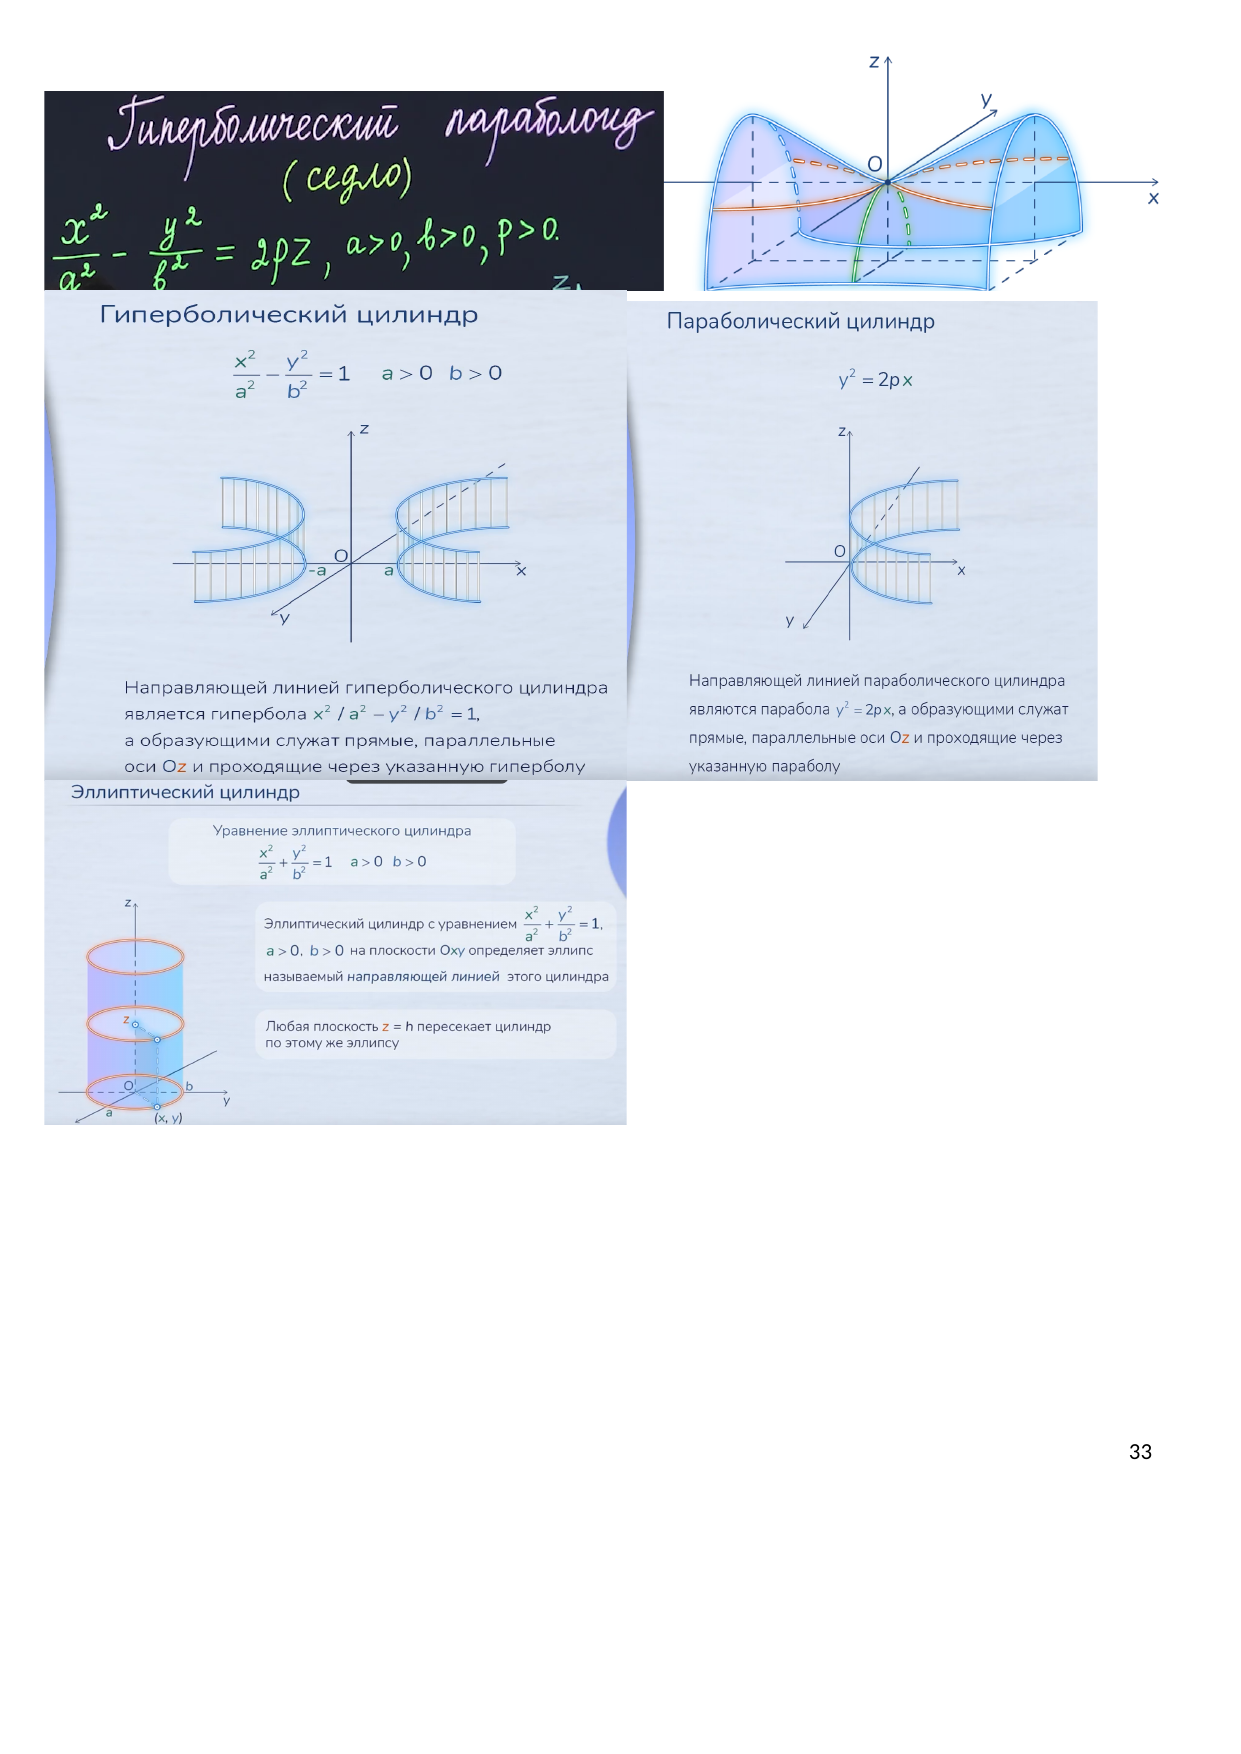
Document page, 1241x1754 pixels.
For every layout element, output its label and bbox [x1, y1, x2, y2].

picture [44, 44, 1163, 1125]
